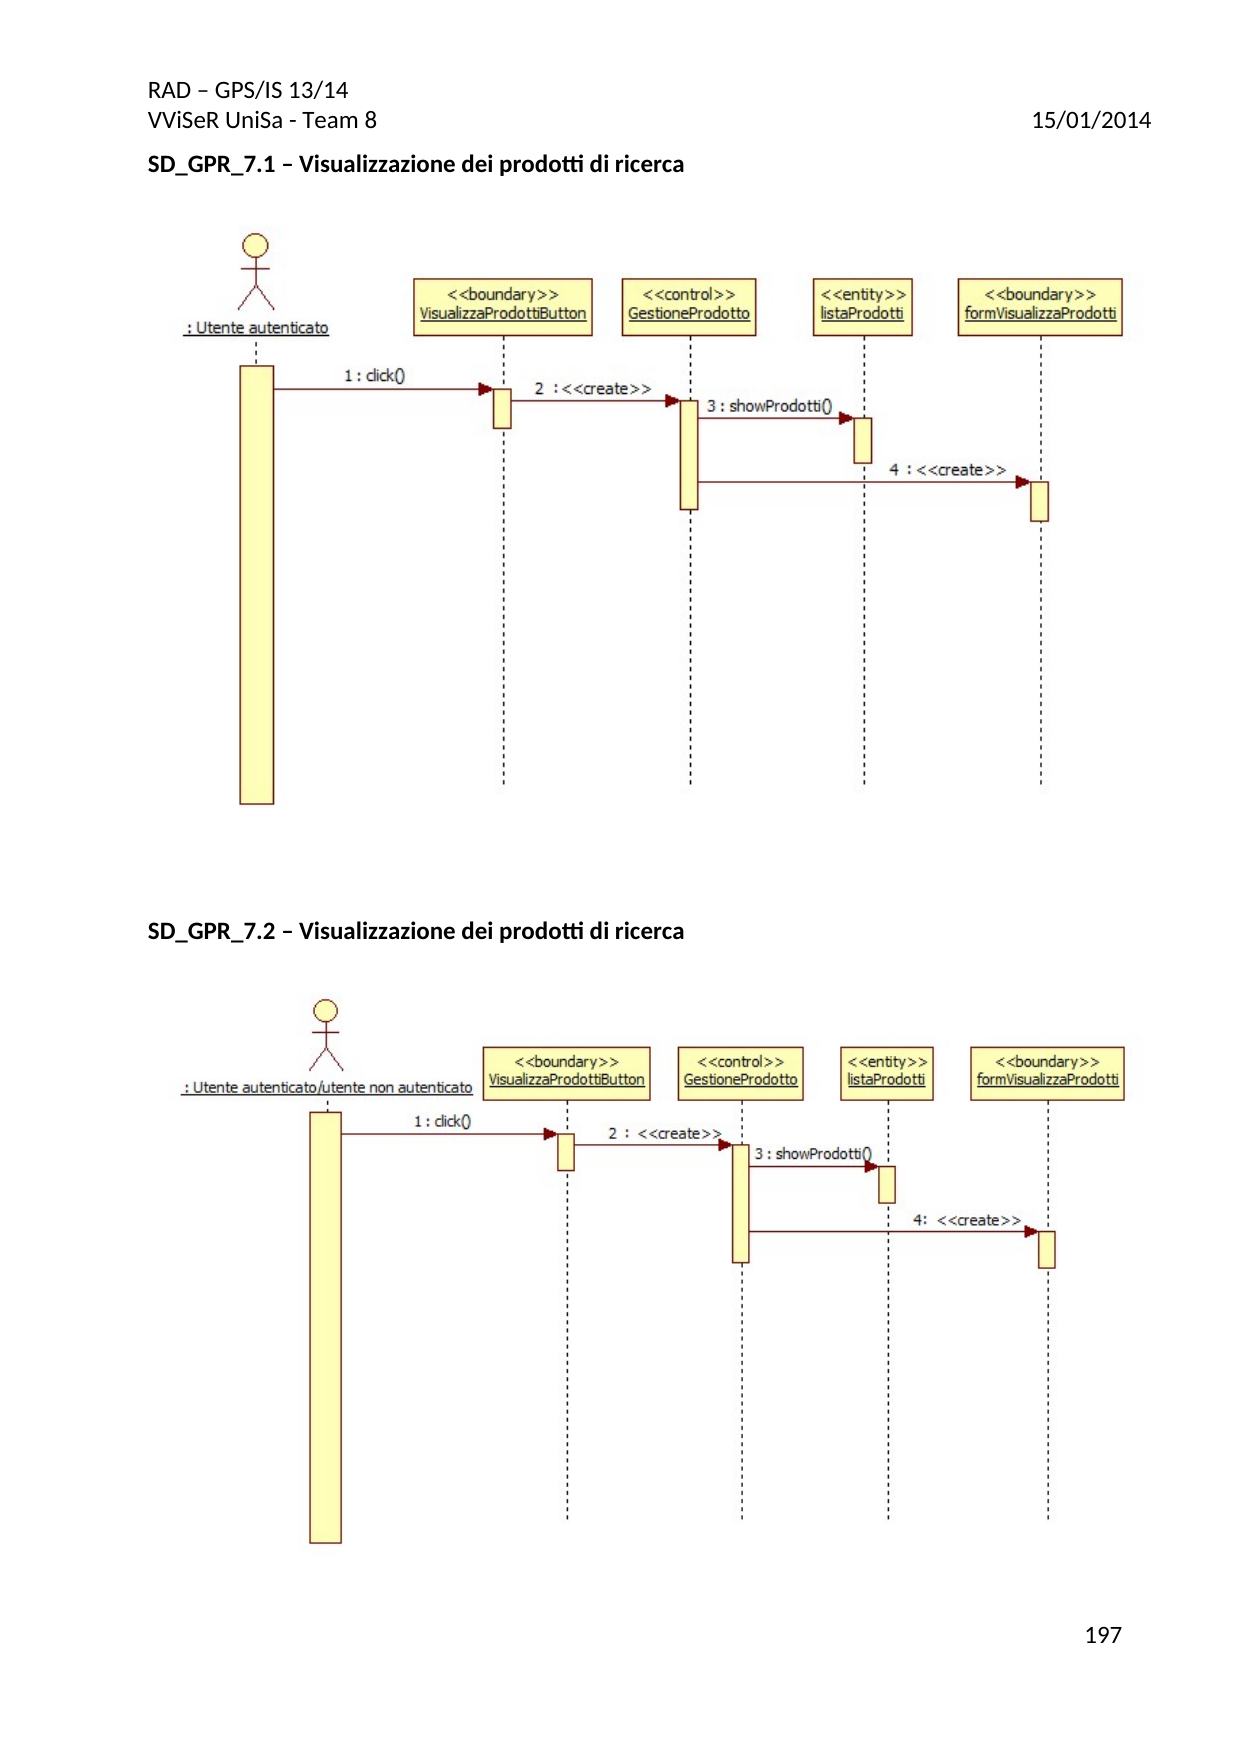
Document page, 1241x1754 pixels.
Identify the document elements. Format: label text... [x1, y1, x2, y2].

picture [147, 203, 1152, 834]
text SD_GPR_7.1 – Visualizzazione dei prodotti di ricerca [148, 148, 1122, 178]
text SD_GPR_7.2 – Visualizzazione dei prodotti di ricerca [148, 915, 1122, 946]
picture [147, 971, 1152, 1571]
